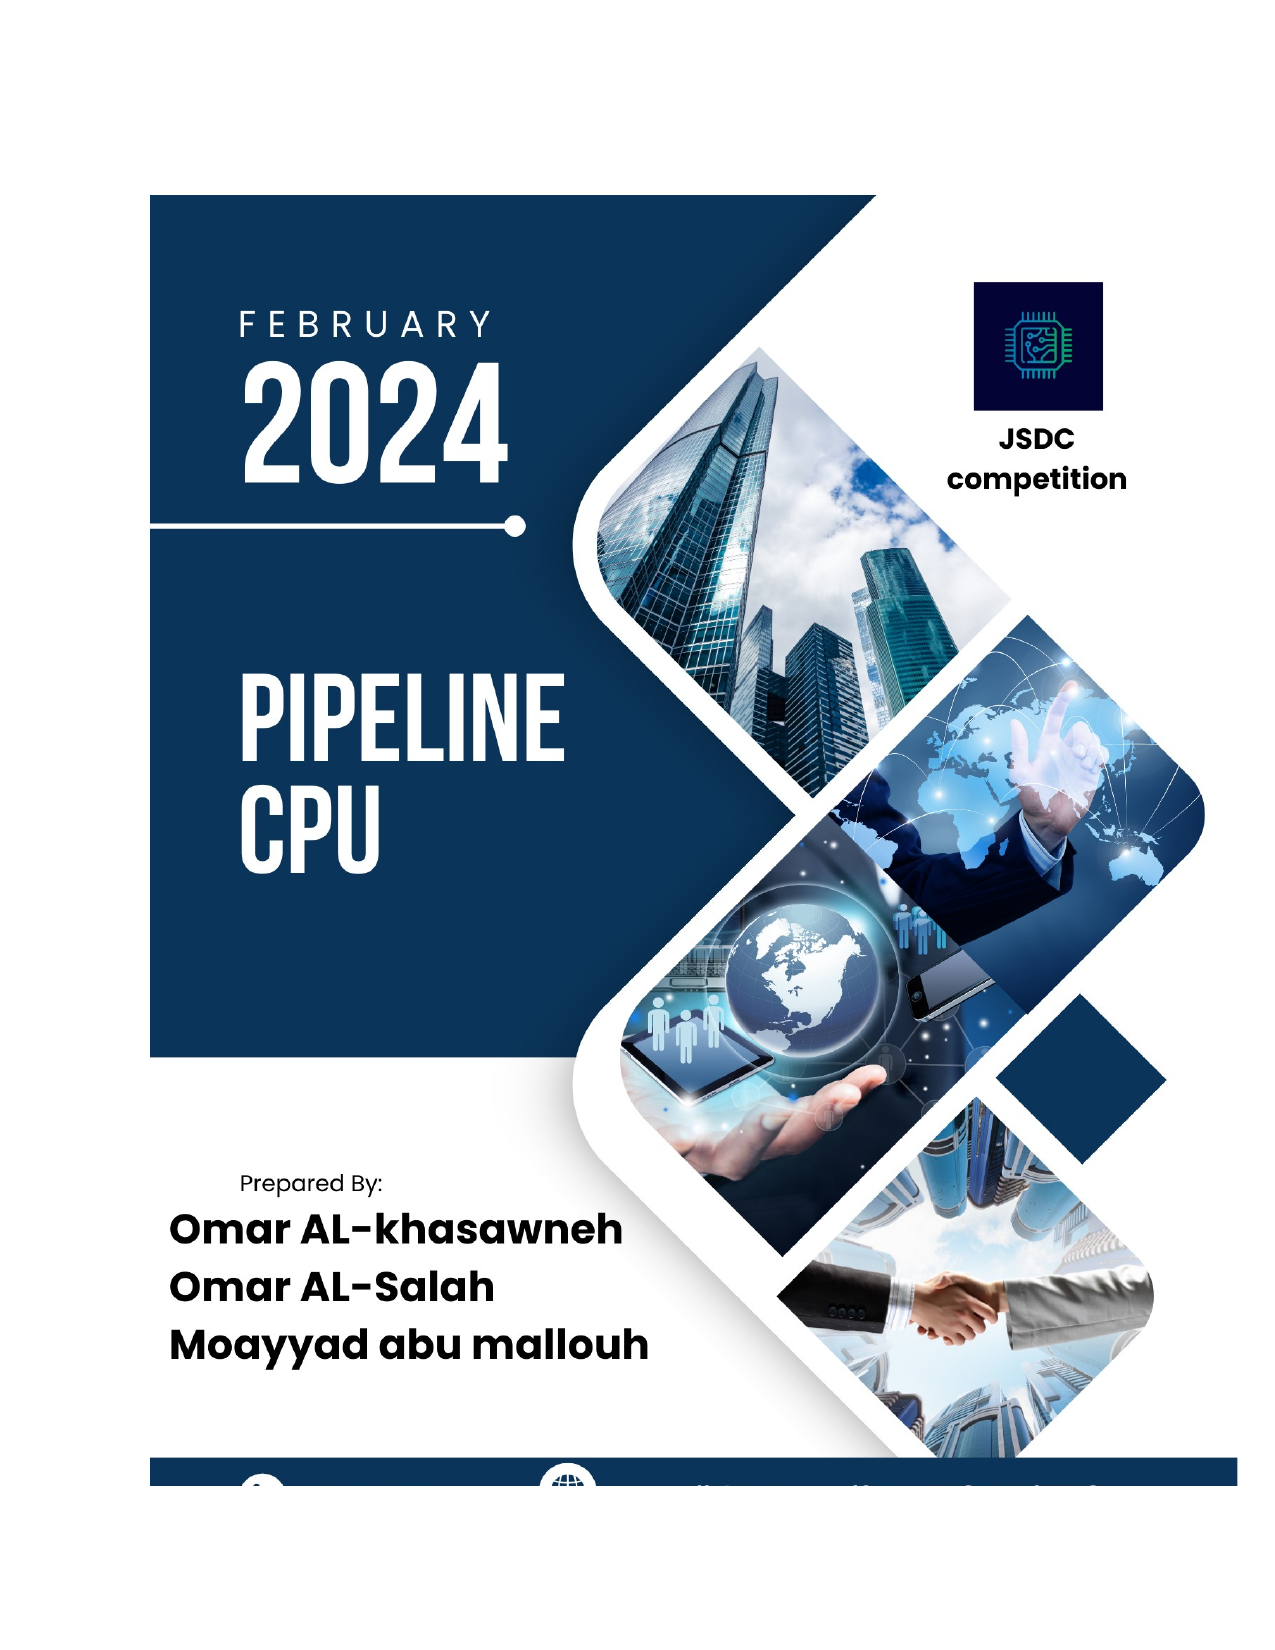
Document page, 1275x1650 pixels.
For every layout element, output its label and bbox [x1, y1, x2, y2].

picture [150, 195, 1238, 1486]
